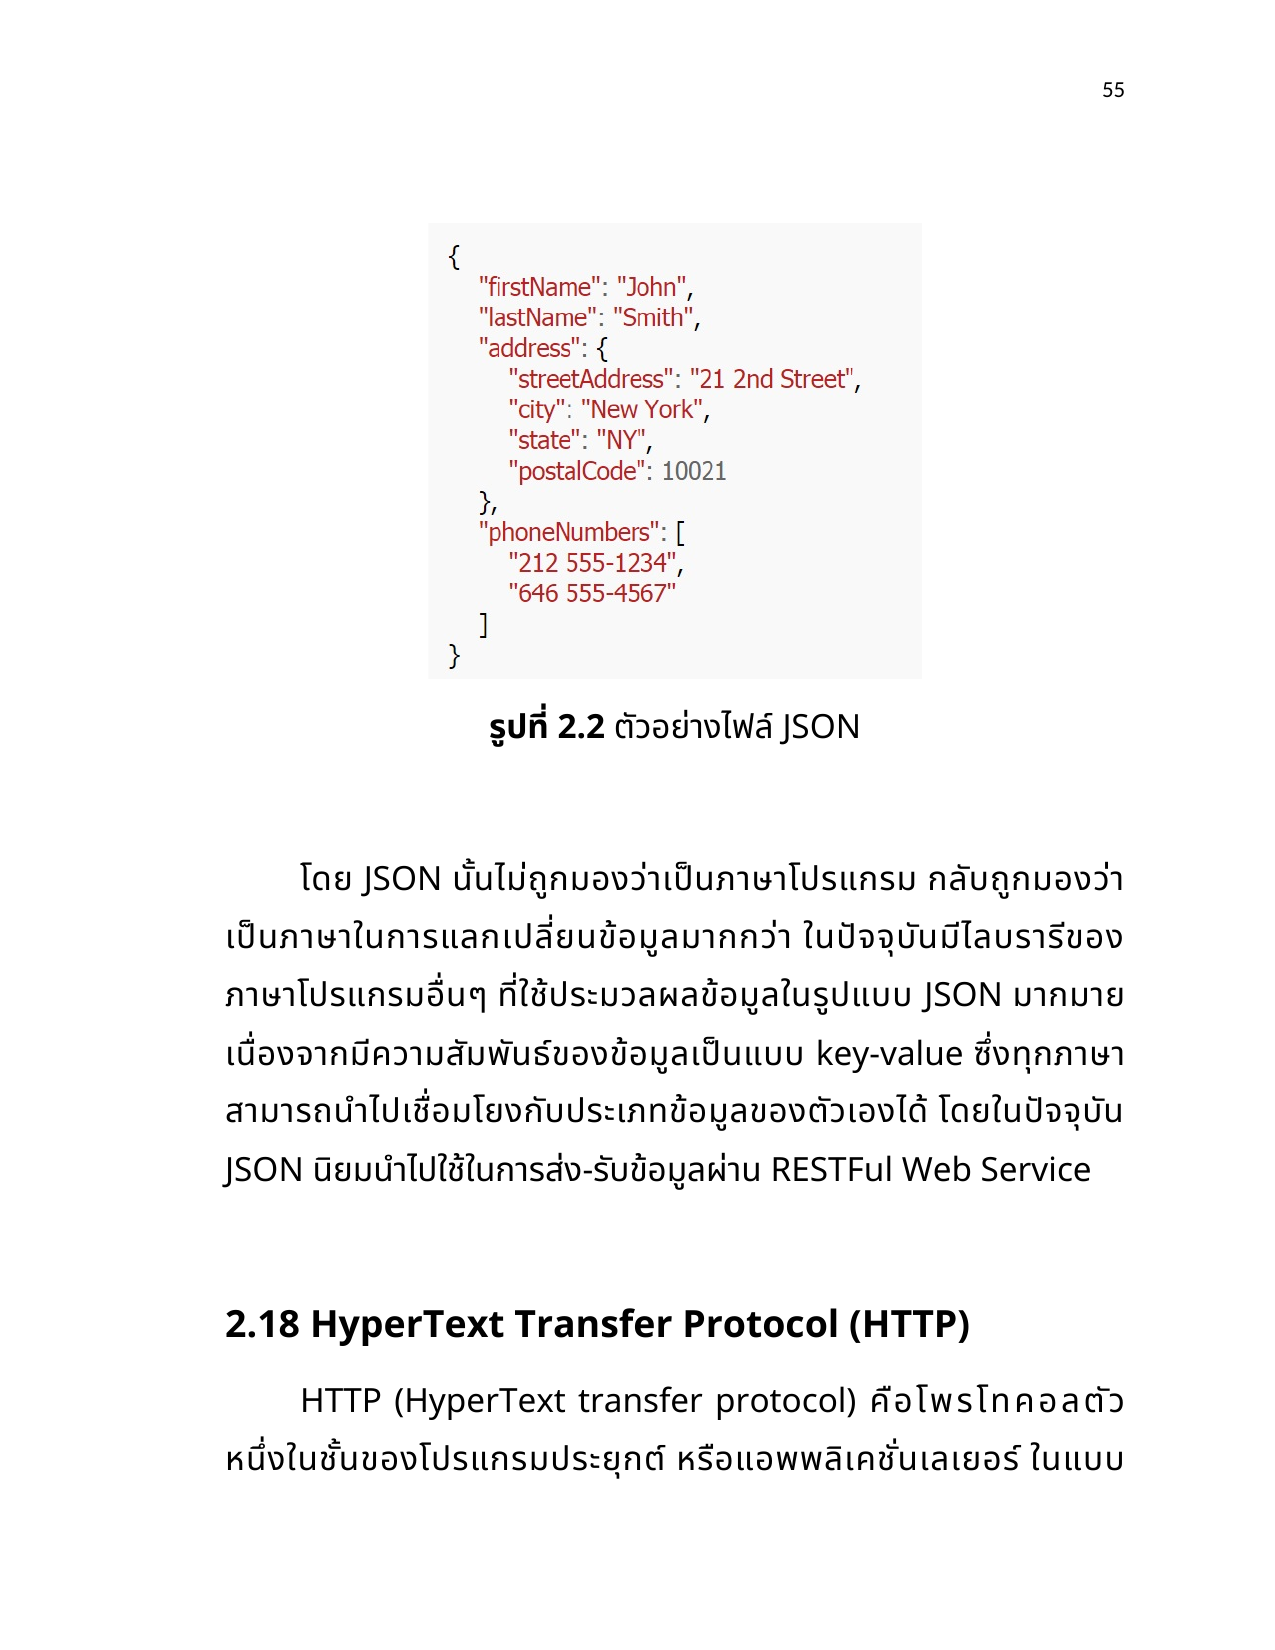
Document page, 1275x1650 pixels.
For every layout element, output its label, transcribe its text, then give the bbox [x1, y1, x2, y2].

picture [428, 223, 922, 679]
text ตัวอย่างไฟล์ JSON [225, 703, 1125, 754]
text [225, 1377, 1125, 1485]
list HyperText Transfer Protocol (HTTP) [225, 1297, 1125, 1348]
text โดย JSON นั้นไม่ถูกมองว่าเป็นภาษาโปรแกรม กลับถูกมองว่าเป็นภาษาในการแลกเปลี่ยนข้อมูลมากกว่า ในปัจจุบันมีไลบรารีของภาษาโปรแกรมอื่นๆ ที่ใช้ประมวลผลข้อมูลในรูปแบบ JSON มากมาย เนื่องจากมีความสัมพันธ์ของข้อมูลเป็นแบบ key-value ซึ่งทุกภาษาสามารถนำไปเชื่อมโยงกับประเภทข้อมูลของตัวเองได้ โดยในปัจจุบัน JSON นิยมนำไปใช้ในการส่ง-รับข้อมูลผ่าน RESTFul Web Service [225, 855, 1125, 1196]
